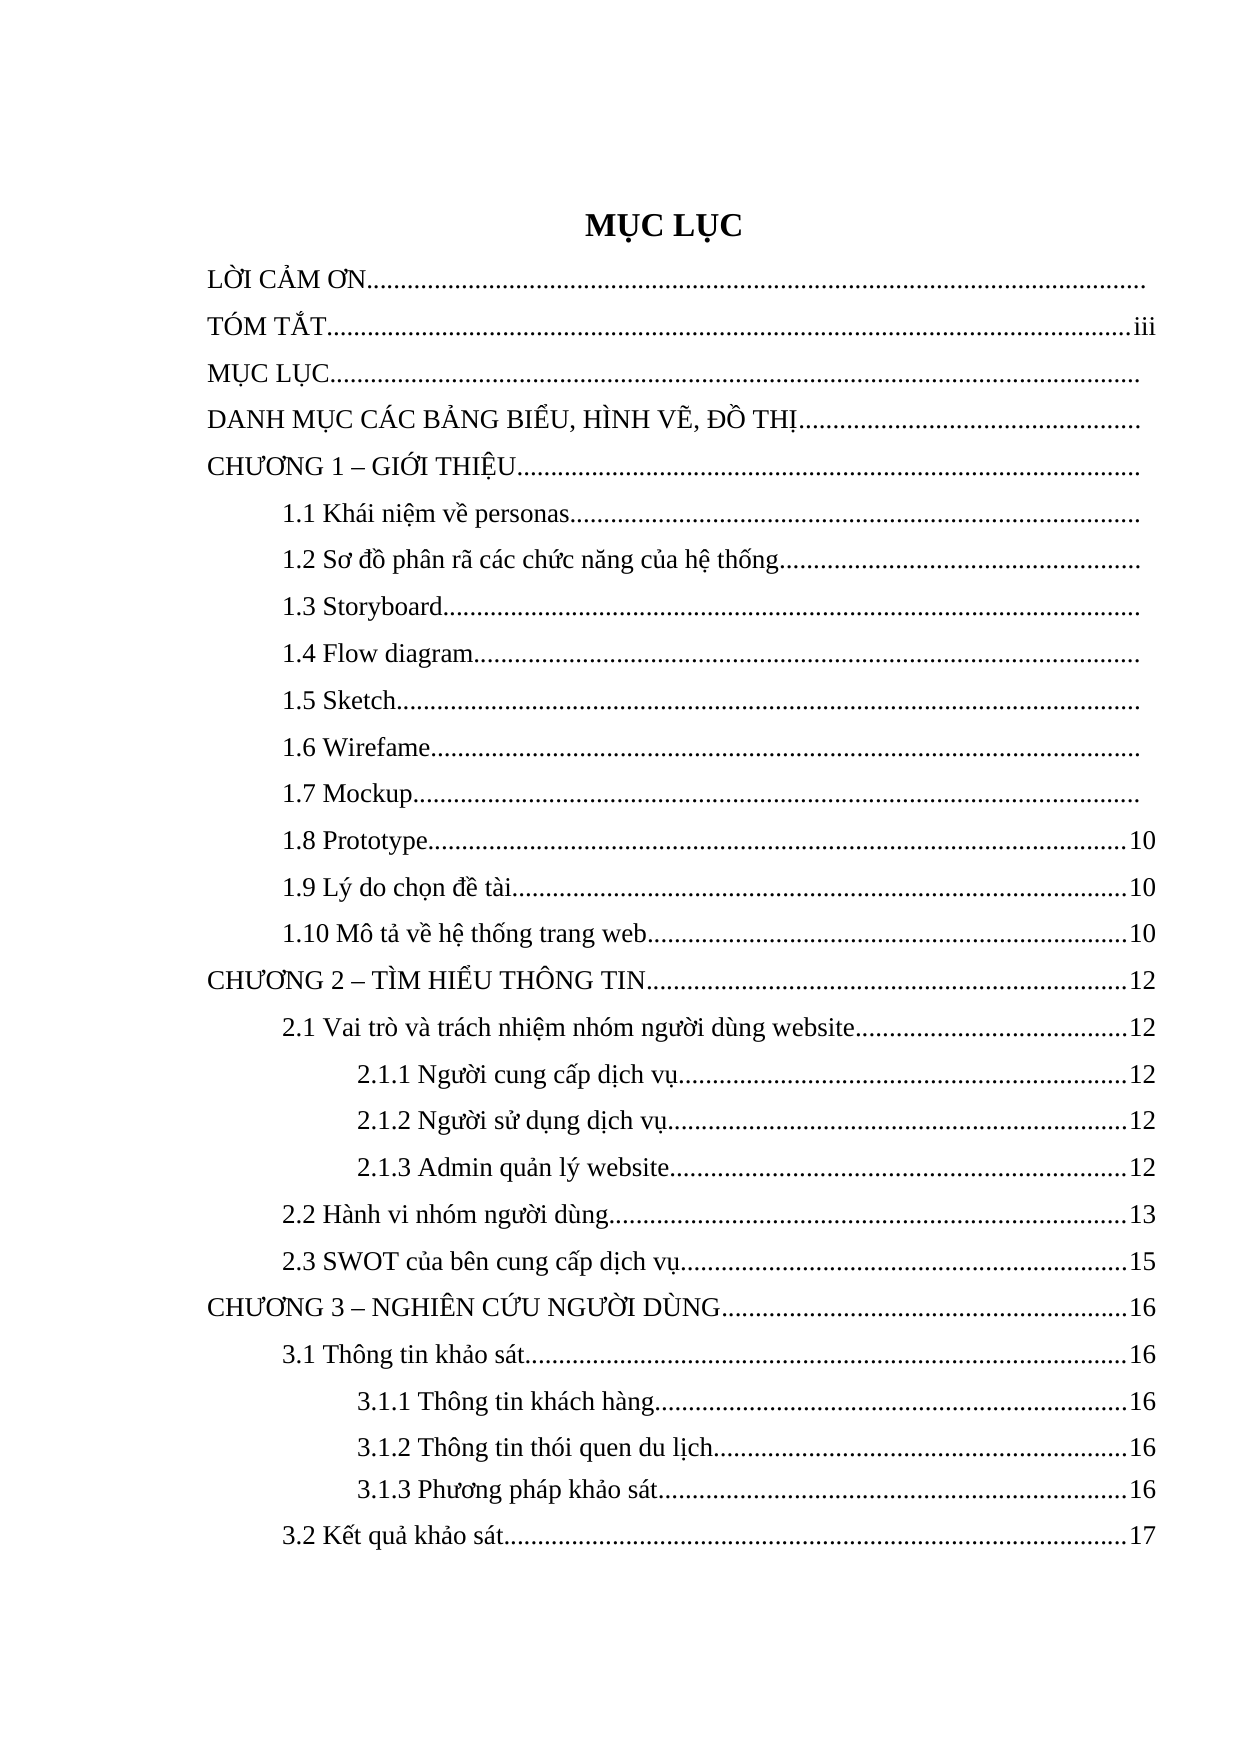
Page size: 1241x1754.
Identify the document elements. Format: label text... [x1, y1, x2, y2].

list Sơ đồ phân rã các chức năng của hệ thống 8 [282, 544, 1134, 575]
list Mockup 9 [282, 777, 1134, 808]
list Thông tin khách hàng 16 [357, 1385, 1134, 1416]
text LỜI CẢM ƠN i [207, 263, 1134, 294]
list Phương pháp khảo sát 16 [357, 1473, 1134, 1504]
text MỤC LỤC 1 [207, 357, 1134, 388]
list Hành vi nhóm người dùng 13 [282, 1198, 1134, 1229]
list Mô tả về hệ thống trang web 10 [282, 917, 1134, 949]
list Lý do chọn đề tài 10 [282, 871, 1134, 902]
list Prototype 10 [282, 824, 1134, 855]
list Người sử dụng dịch vụ 12 [357, 1104, 1134, 1136]
list Kết quả khảo sát 17 [282, 1519, 1134, 1551]
subtitle MỤC LỤC [194, 206, 1134, 244]
list Sketch 9 [282, 684, 1134, 715]
list Người cung cấp dịch vụ 12 [357, 1058, 1134, 1089]
text DANH MỤC CÁC BẢNG BIỂU, HÌNH VẼ, ĐỒ THỊ 5 [207, 404, 1134, 435]
text CHƯƠNG 3 – NGHIÊN CỨU NGƯỜI DÙNG 16 [207, 1291, 1134, 1322]
list Khái niệm về personas 8 [282, 497, 1134, 528]
list Thông tin khảo sát 16 [282, 1338, 1134, 1369]
list Admin quản lý website 12 [357, 1151, 1134, 1182]
list Wirefame 9 [282, 731, 1134, 762]
list SWOT của bên cung cấp dịch vụ 15 [282, 1244, 1134, 1276]
text CHƯƠNG 1 – GIỚI THIỆU 8 [207, 450, 1134, 481]
text TÓM TẮT iii [207, 310, 1134, 341]
text CHƯƠNG 2 – TÌM HIỂU THÔNG TIN 12 [207, 964, 1134, 995]
list Vai trò và trách nhiệm nhóm người dùng website 12 [282, 1011, 1134, 1042]
list Thông tin thói quen du lịch 16 [357, 1432, 1134, 1463]
list Storyboard 8 [282, 590, 1134, 622]
list Flow diagram 9 [282, 637, 1134, 668]
